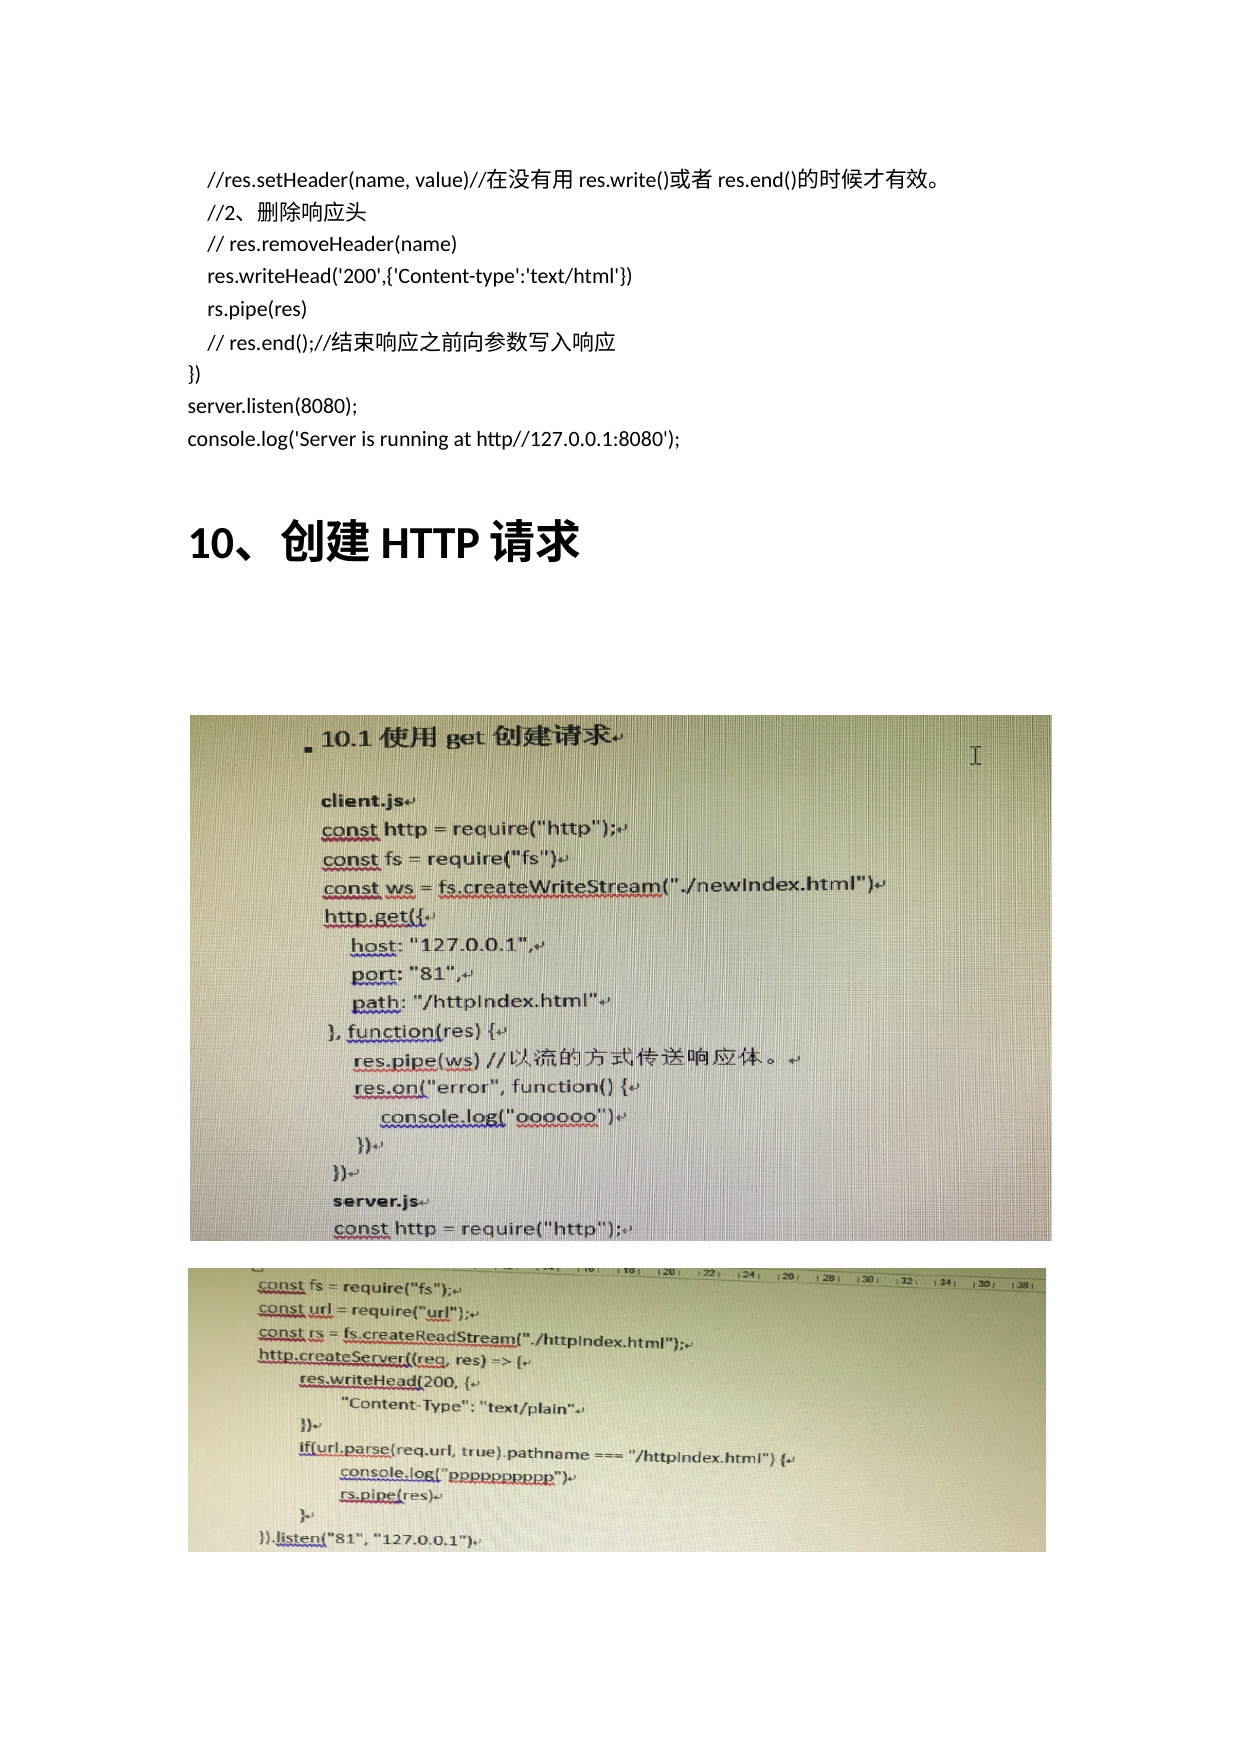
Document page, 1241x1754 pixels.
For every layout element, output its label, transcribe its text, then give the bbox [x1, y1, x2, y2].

text //res.setHeader(name, value)//在没有用res.write()或者res.end()的时候才有效。 [187, 162, 1053, 194]
text server.listen(8080); [187, 389, 1053, 422]
picture [188, 1268, 1047, 1552]
text }) [187, 357, 1053, 389]
subtitle 10、创建HTTP请求 [187, 490, 1053, 587]
text console.log('Server is running at http//127.0.0.1:8080'); [187, 422, 1053, 454]
text res.writeHead('200',{'Content-type':'text/html'}) [187, 259, 1053, 292]
text // res.removeHeader(name) [187, 227, 1053, 259]
text rs.pipe(res) [187, 292, 1053, 324]
picture [190, 715, 1051, 1241]
text //2、删除响应头 [187, 194, 1053, 227]
text // res.end();//结束响应之前向参数写入响应 [187, 324, 1053, 357]
